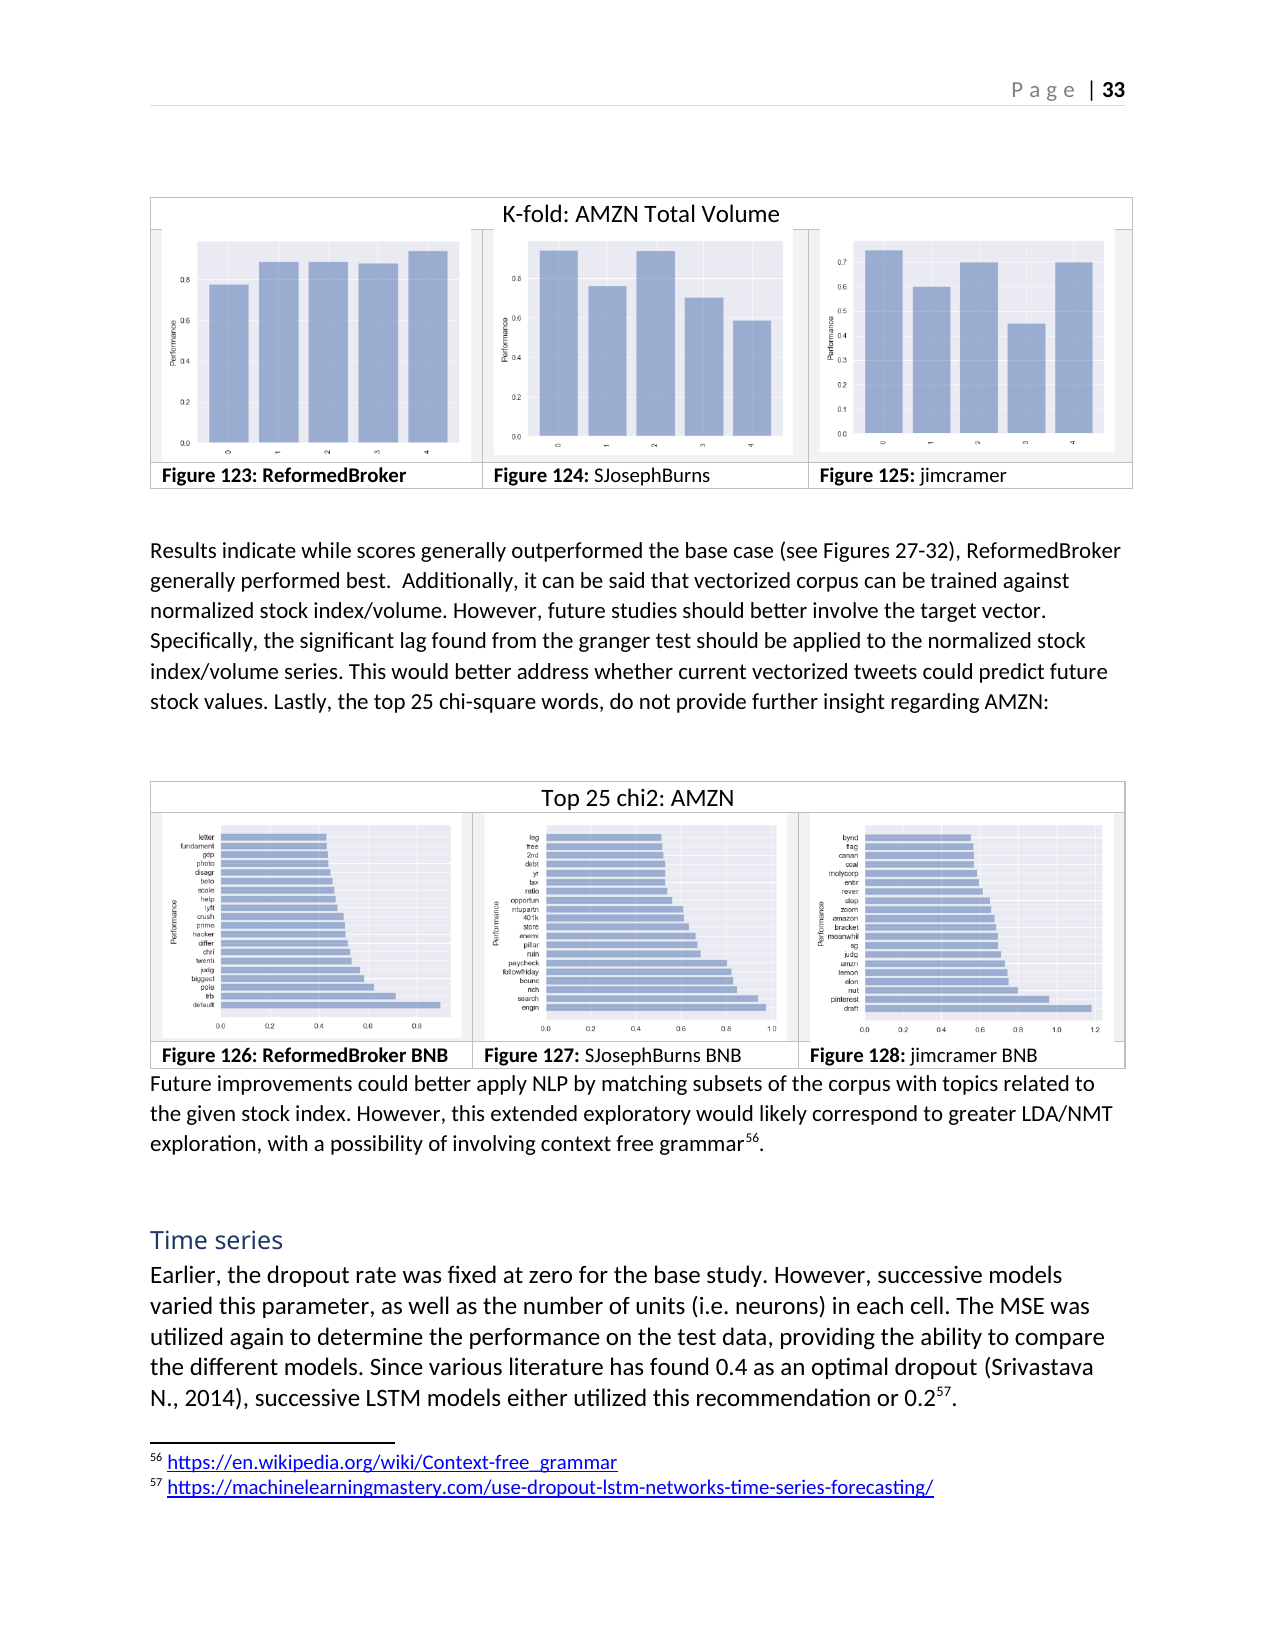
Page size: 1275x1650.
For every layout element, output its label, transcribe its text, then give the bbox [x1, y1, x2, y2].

table_cell [1114, 813, 1124, 1041]
table_cell Figure 126: ReformedBroker BNB [151, 1042, 472, 1068]
table_cell [799, 813, 810, 1041]
picture [484, 813, 788, 1041]
table_cell [788, 813, 798, 1041]
table_cell Figure 127: SJosephBurns BNB [473, 1042, 798, 1068]
table_cell [473, 813, 484, 1041]
text Results indicate while scores generally outperformed the base case (see Figures 27-32), ReformedBroker generally performed best. Additionally, it can be said that vectorized corpus can be trained against normalized stock index/volume. However, future studies should better involve the target vector. Specifically, the significant lag found from the granger test should be applied to the normalized stock index/volume series. This would better address whether current vectorized tweets could predict future stock values. Lastly, the top 25 chi-square words, do not provide further insight regarding AMZN: [150, 536, 1125, 715]
table_cell Figure 124: SJosephBurns [483, 463, 808, 488]
table_cell [151, 813, 472, 1041]
picture [493, 229, 794, 455]
picture [810, 813, 1114, 1042]
picture [819, 229, 1115, 452]
table_header K-fold: AMZN Total Volume [151, 198, 1132, 228]
table_cell [471, 230, 482, 462]
table_cell Figure 128: jimcramer BNB [799, 1042, 1124, 1068]
subtitle Time series [150, 1223, 1125, 1257]
picture [162, 813, 462, 1038]
table_cell [151, 230, 161, 462]
table_cell Figure 125: jimcramer [809, 463, 1132, 488]
table_header Top 25 chi2: AMZN [151, 782, 1124, 812]
table_cell Figure 123: ReformedBroker [151, 463, 482, 488]
table_cell [809, 230, 1132, 462]
text Future improvements could better apply NLP by matching subsets of the corpus with topics related to the given stock index. However, this extended exploratory would likely correspond to greater LDA/NMT exploration, with a possibility of involving context free grammar. [150, 1069, 1125, 1157]
table_cell [483, 230, 808, 462]
text Earlier, the dropout rate was fixed at zero for the base study. However, successive models varied this parameter, as well as the number of units (i.e. neurons) in each cell. The MSE was utilized again to determine the performance on the test data, providing the ability to compare the different models. Since various literature has found 0.4 as an optimal dropout, successive LSTM models either utilized this recommendation or 0.2. [150, 1260, 1125, 1412]
picture [161, 229, 471, 462]
